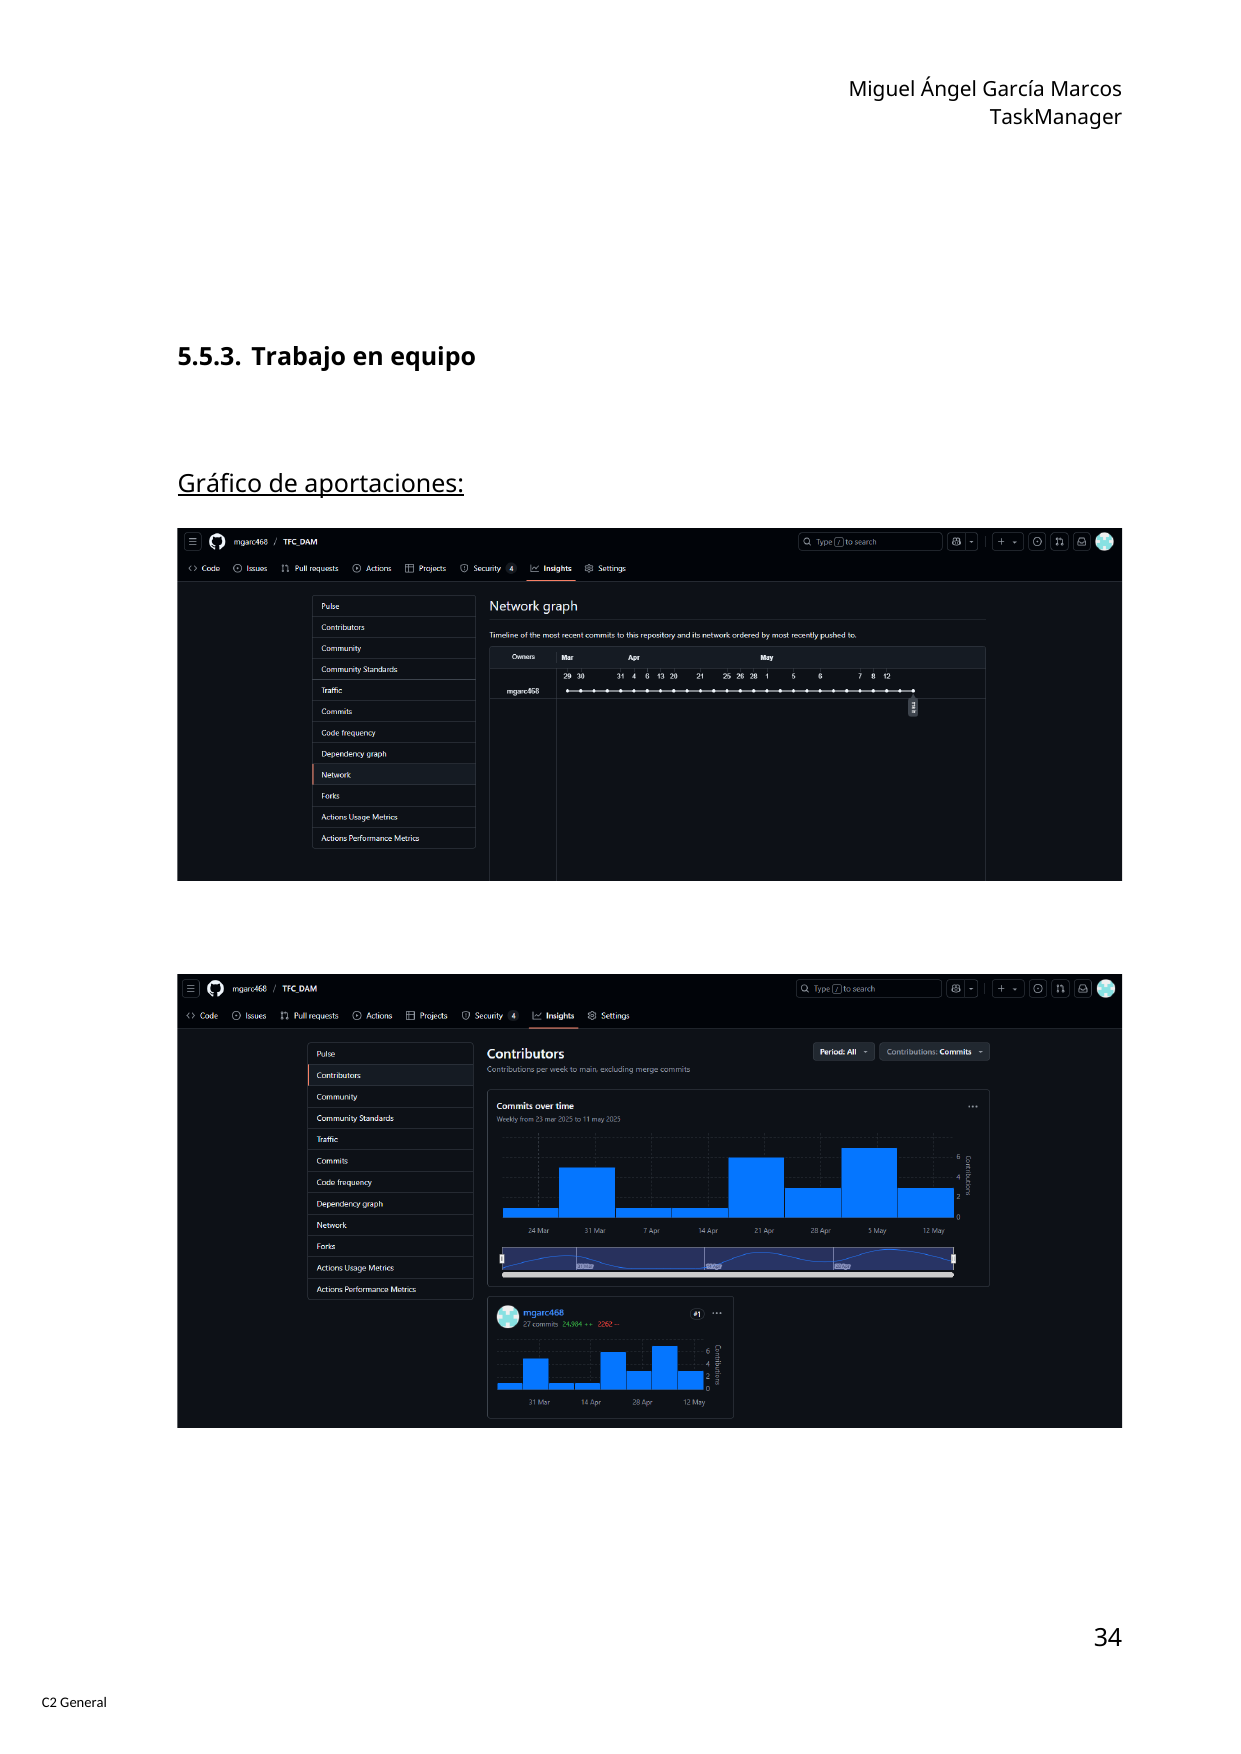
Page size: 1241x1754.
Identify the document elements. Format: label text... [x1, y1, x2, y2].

picture [177, 974, 1123, 1428]
subtitle Trabajo en equipo [177, 338, 1122, 372]
picture [177, 528, 1123, 881]
text Gráfico de aportaciones: [177, 465, 1122, 499]
